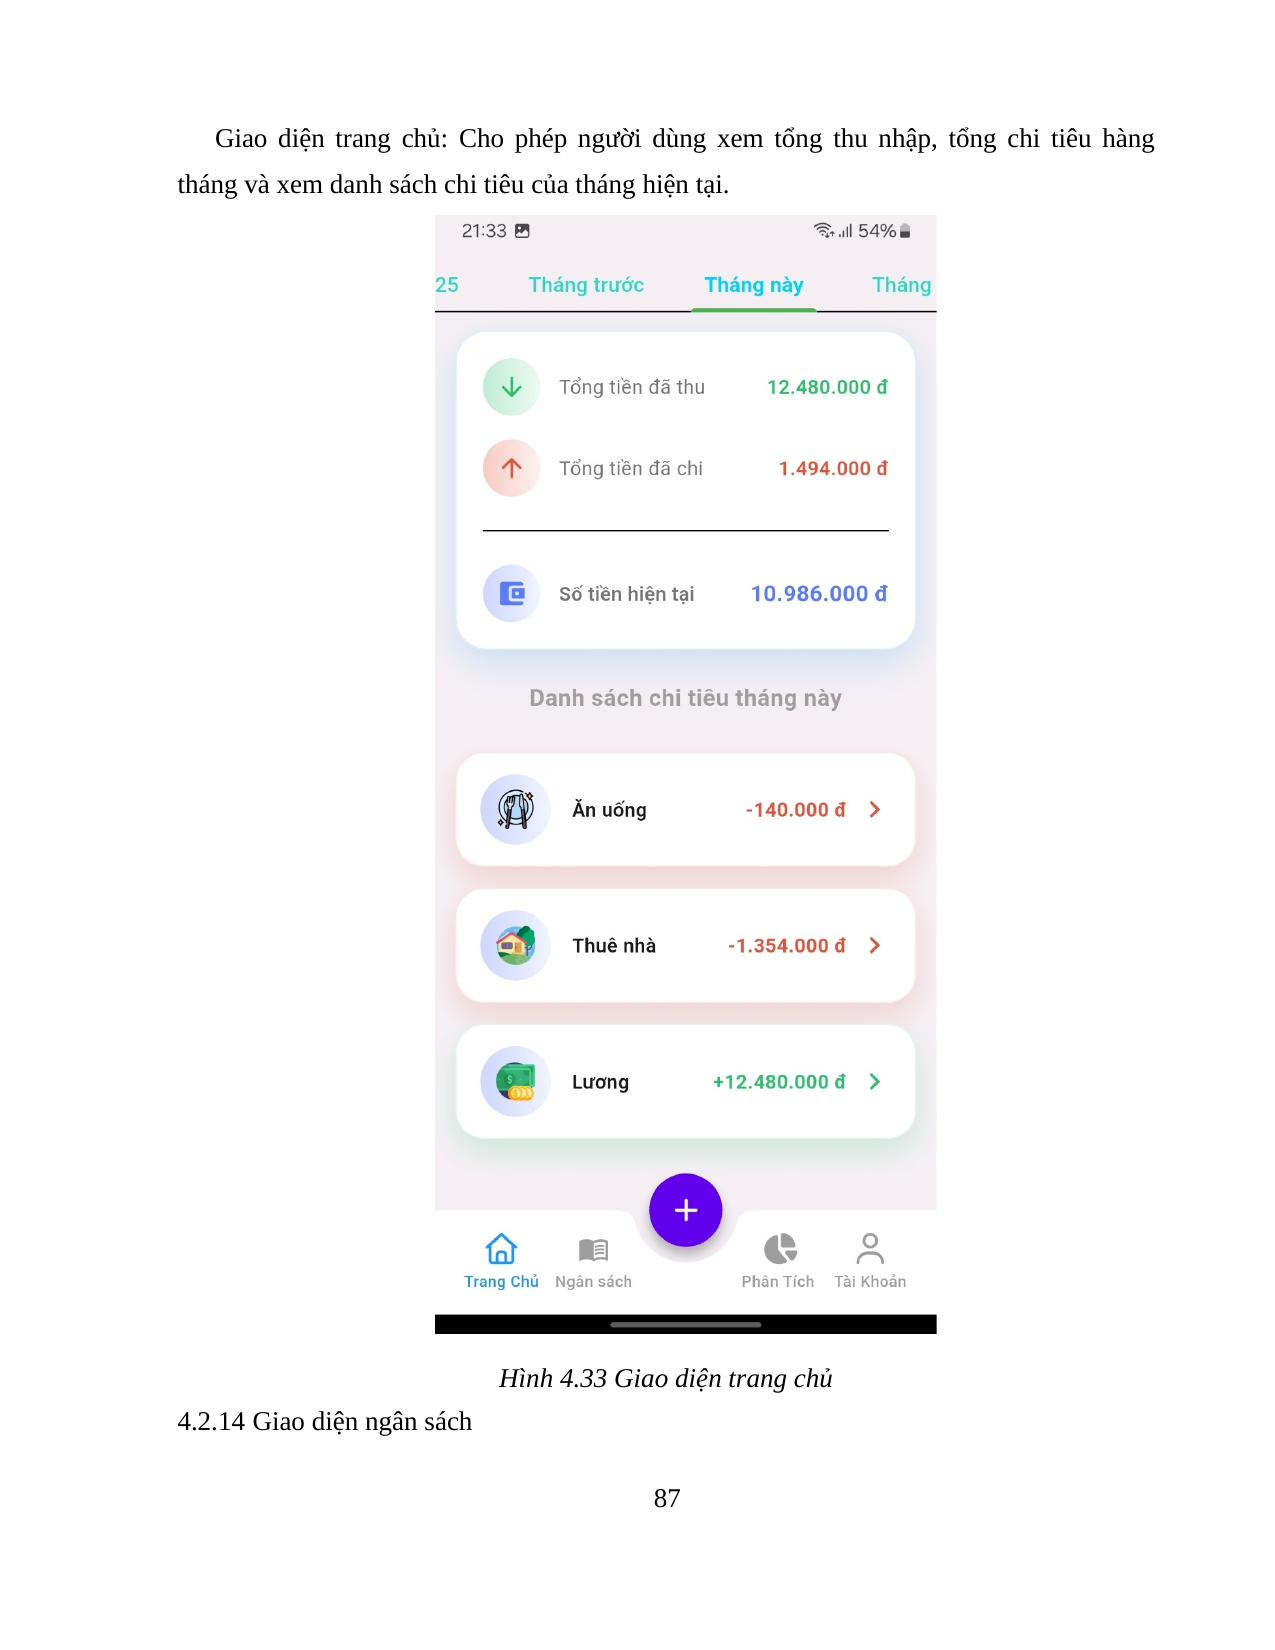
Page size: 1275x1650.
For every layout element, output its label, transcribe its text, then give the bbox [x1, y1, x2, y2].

text Giao diện trang chủ: Cho phép người dùng xem tổng thu nhập, tổng chi tiêu hàng tháng và xem danh sách chi tiêu của tháng hiện tại. [177, 122, 1157, 199]
picture [435, 215, 937, 1334]
subtitle Giao diện ngân sách [177, 1405, 1157, 1437]
